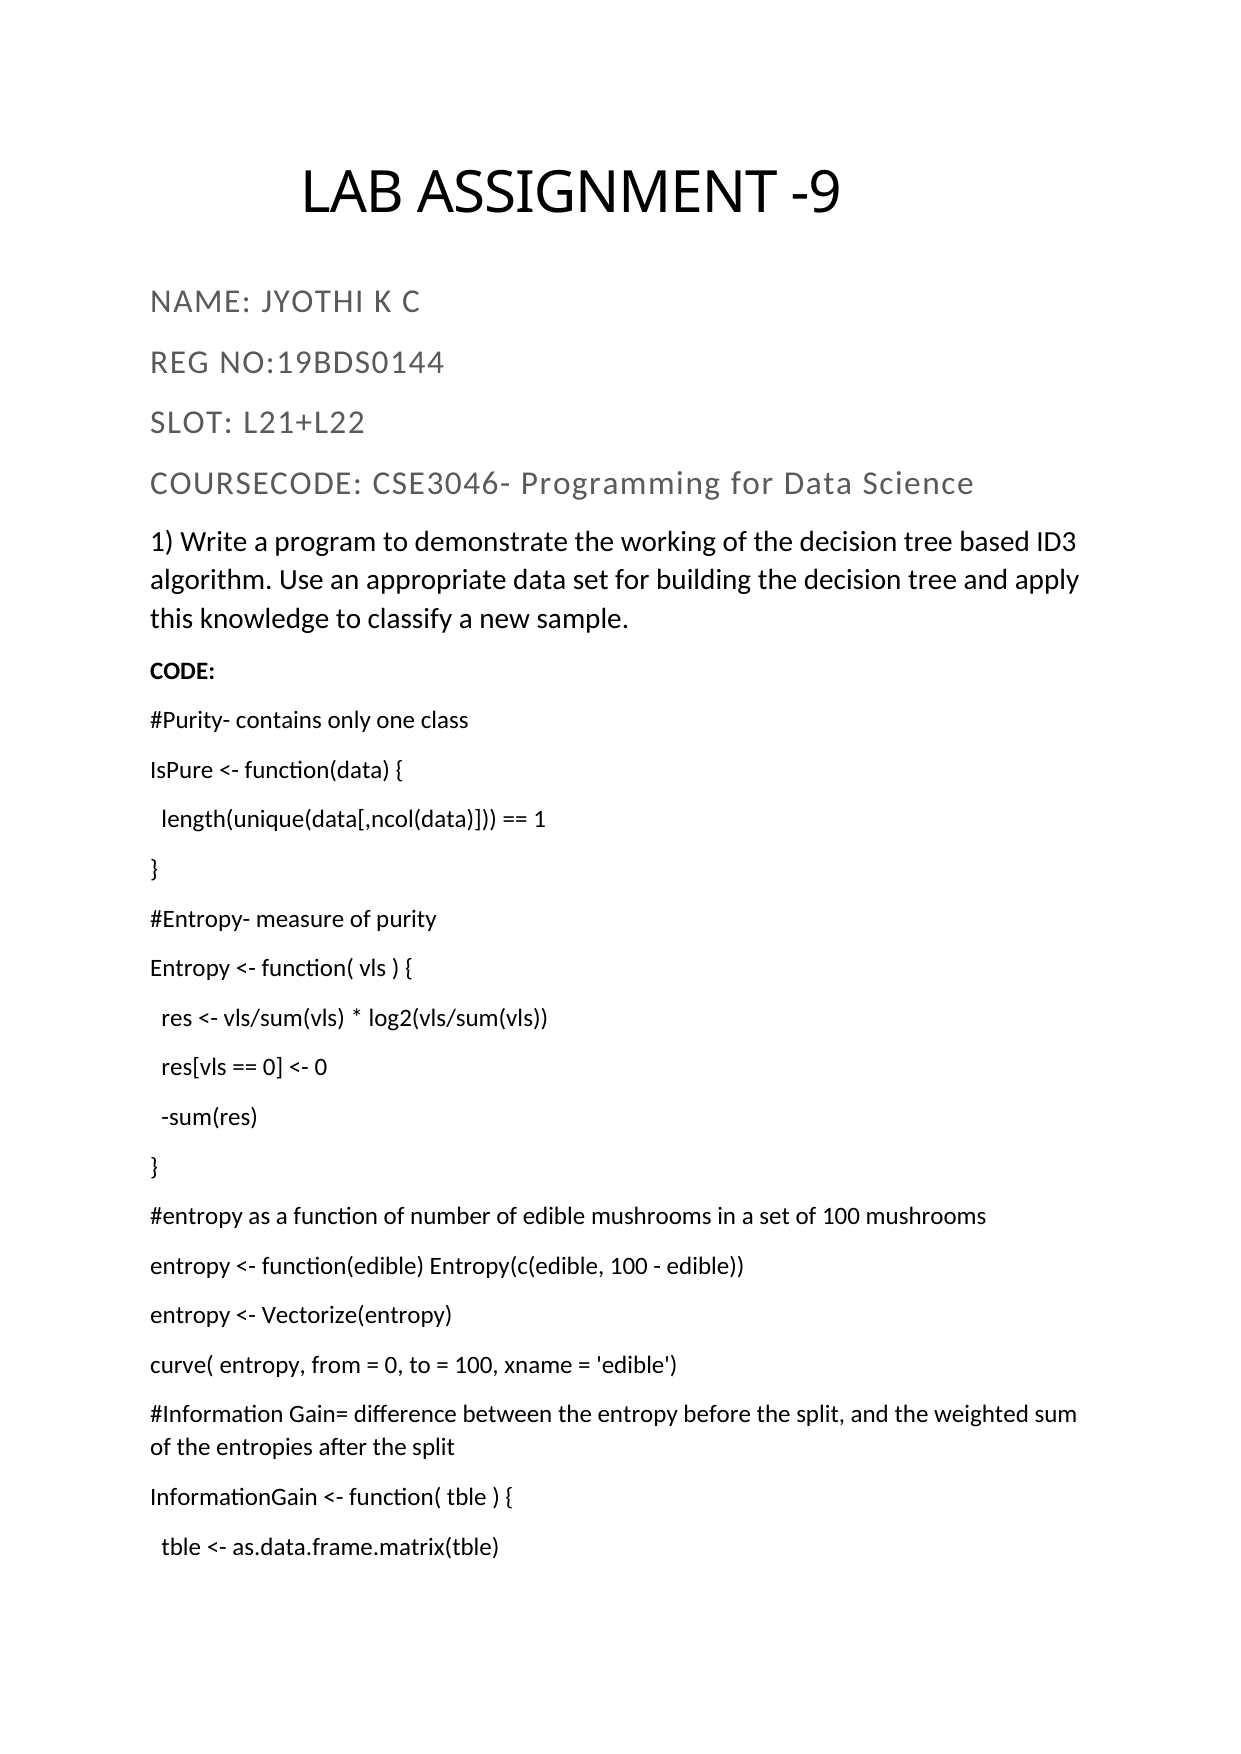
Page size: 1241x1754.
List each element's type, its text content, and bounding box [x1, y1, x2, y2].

text #entropy as a function of number of edible mushrooms in a set of 100 mushrooms [150, 1200, 1090, 1231]
text CODE: [150, 655, 1090, 685]
text IsPure <- function(data) { [150, 754, 1090, 784]
text } [150, 853, 1090, 884]
subtitle NAME: JYOTHI K C [150, 280, 1090, 321]
text entropy <- function(edible) Entropy(c(edible, 100 - edible)) [150, 1250, 1090, 1280]
text entropy <- Vectorize(entropy) [150, 1299, 1090, 1330]
subtitle SLOT: L21+L22 [150, 402, 1090, 442]
text #Information Gain= difference between the entropy before the split, and the weighted sum of the entropies after the split [150, 1398, 1090, 1462]
title LAB ASSIGNMENT -9 [150, 150, 1090, 229]
subtitle COURSECODE: CSE3046- Programming for Data Science [150, 462, 1090, 503]
text curve( entropy, from = 0, to = 100, xname = 'edible') [150, 1349, 1090, 1379]
text InformationGain <- function( tble ) { [150, 1481, 1090, 1512]
text Entropy <- function( vls ) { [150, 952, 1090, 983]
text } [150, 1151, 1090, 1181]
text #Purity- contains only one class [150, 704, 1090, 735]
text res[vls == 0] <- 0 [150, 1051, 1090, 1082]
text #Entropy- measure of purity [150, 903, 1090, 933]
text res <- vls/sum(vls) * log2(vls/sum(vls)) [150, 1002, 1090, 1032]
text tble <- as.data.frame.matrix(tble) [150, 1531, 1090, 1561]
text length(unique(data[,ncol(data)])) == 1 [150, 803, 1090, 834]
text -sum(res) [150, 1101, 1090, 1132]
subtitle REG NO:19BDS0144 [150, 341, 1090, 382]
text 1) Write a program to demonstrate the working of the decision tree based ID3 algorithm. Use an appropriate data set for building the decision tree and apply this knowledge to classify a new sample. [150, 523, 1090, 635]
